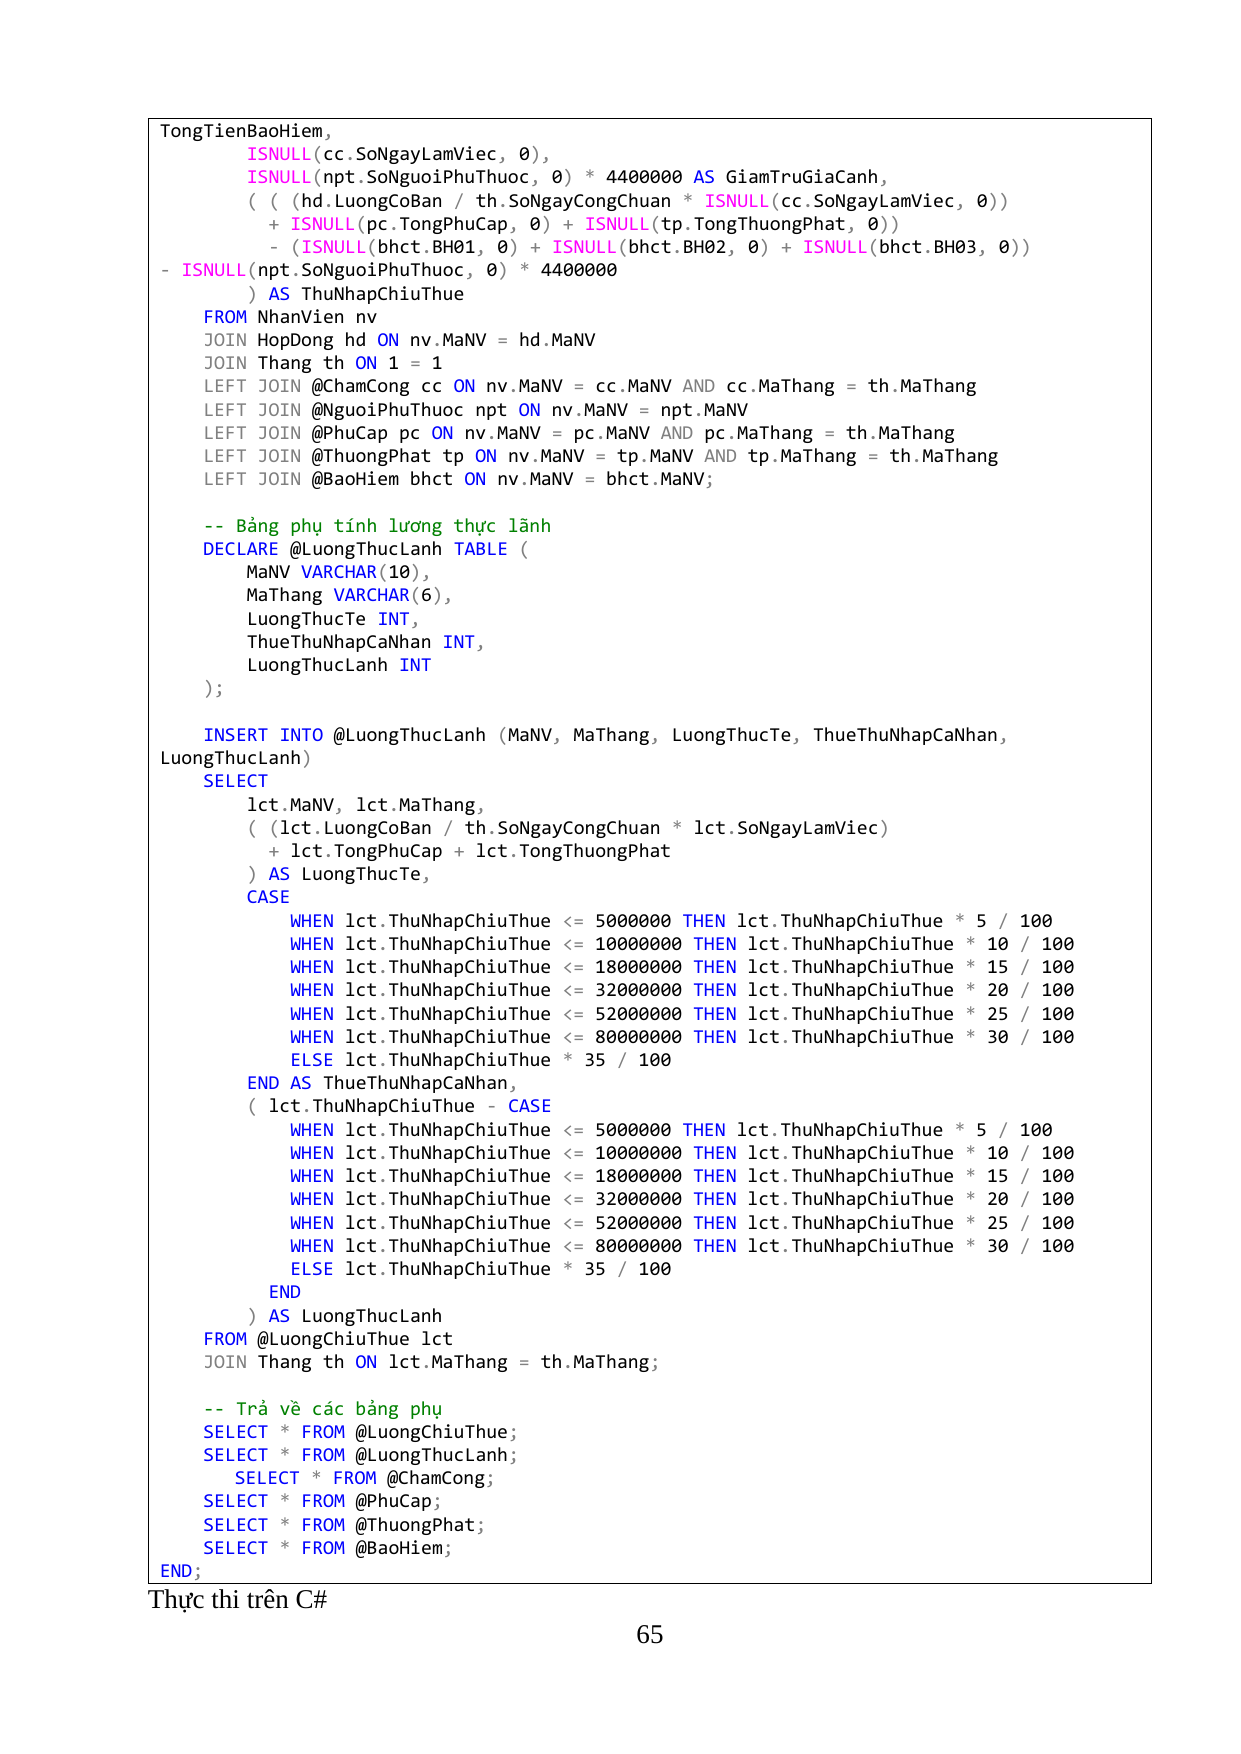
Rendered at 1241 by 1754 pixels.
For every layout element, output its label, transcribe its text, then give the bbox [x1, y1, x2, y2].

text Thực thi trên C# [148, 1584, 1152, 1615]
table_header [149, 119, 1151, 1583]
